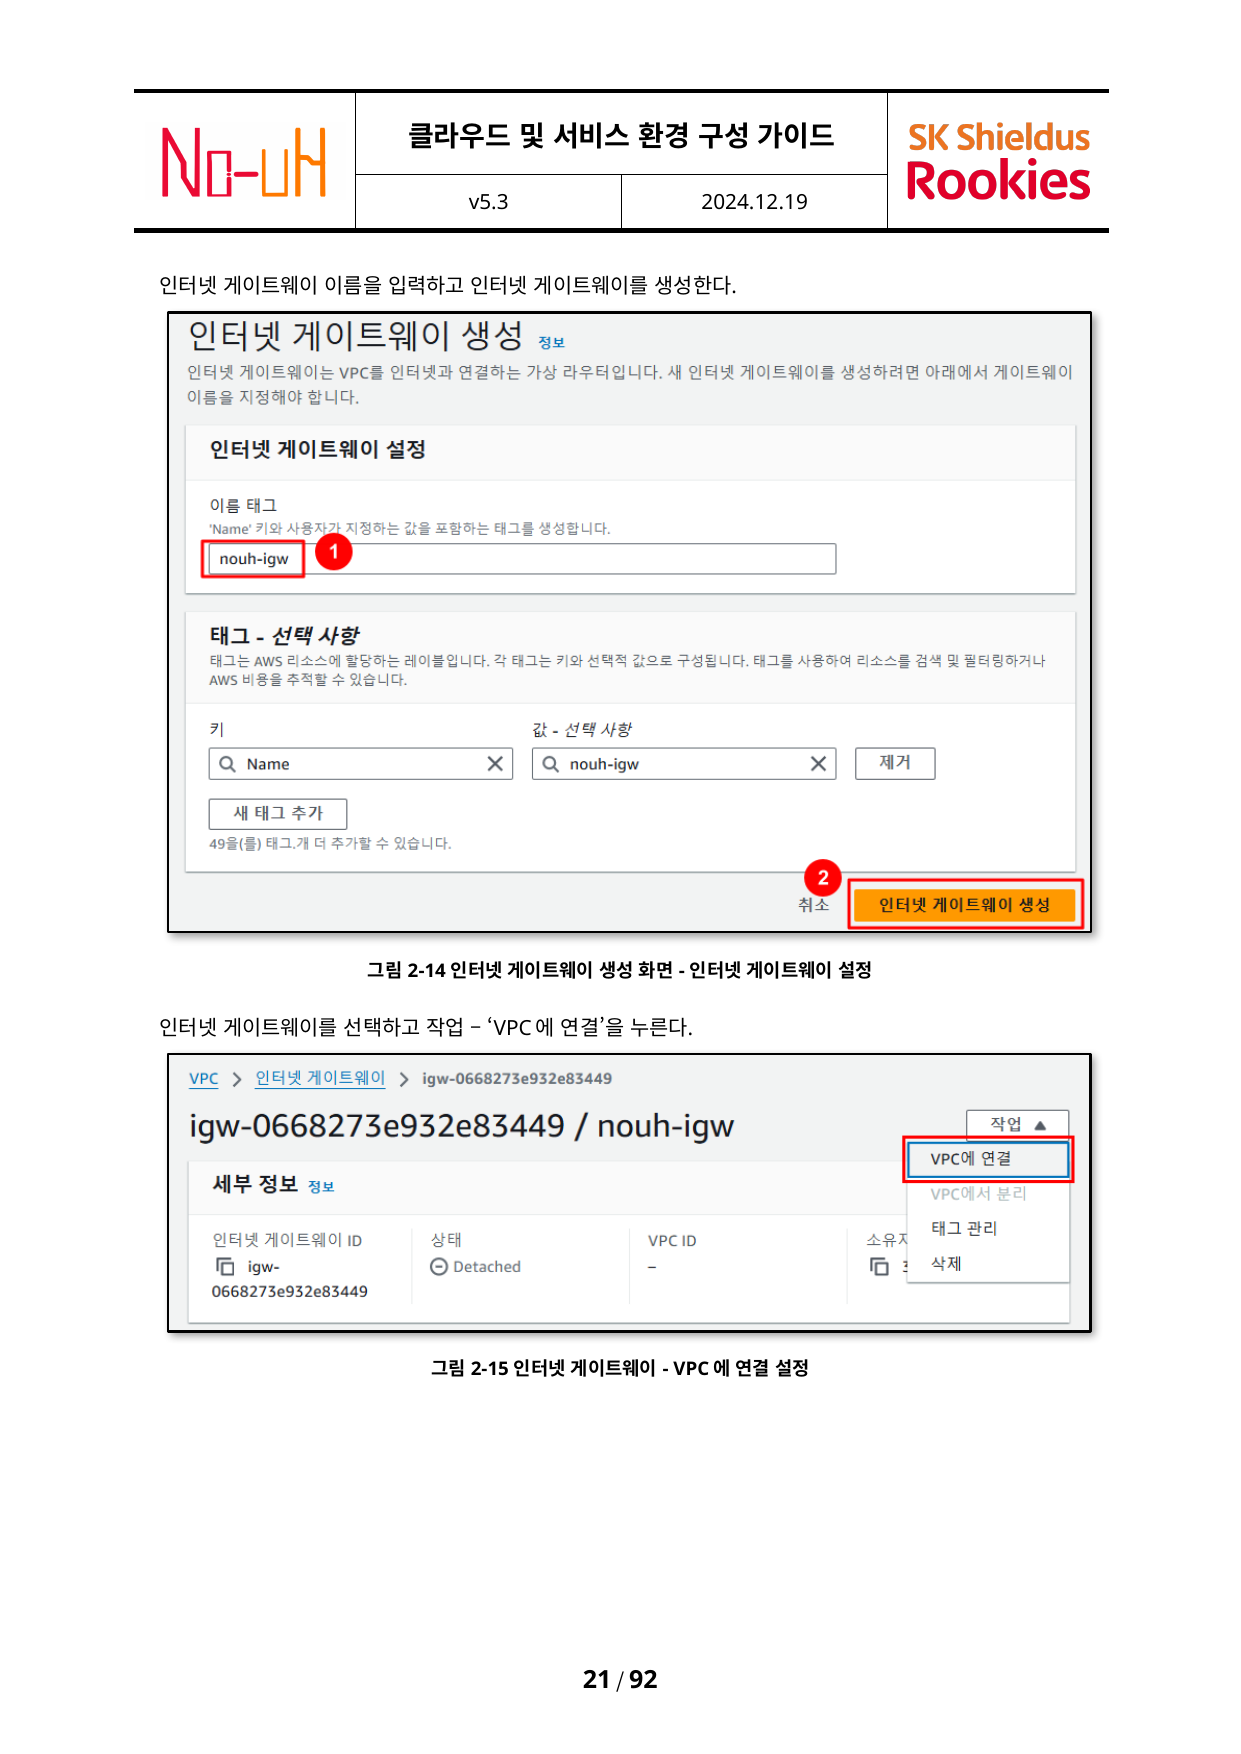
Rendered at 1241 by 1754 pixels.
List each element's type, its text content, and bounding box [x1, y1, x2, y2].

picture [906, 118, 1090, 204]
text 인터넷 게이트웨이를 선택하고 작업 – ‘VPC에 연결’을 누른다. [159, 1011, 1081, 1041]
picture [169, 1055, 1089, 1330]
picture [169, 314, 1090, 931]
text 인터넷 게이트웨이 이름을 입력하고 인터넷 게이트웨이를 생성한다. [159, 269, 1081, 300]
picture [145, 122, 347, 200]
